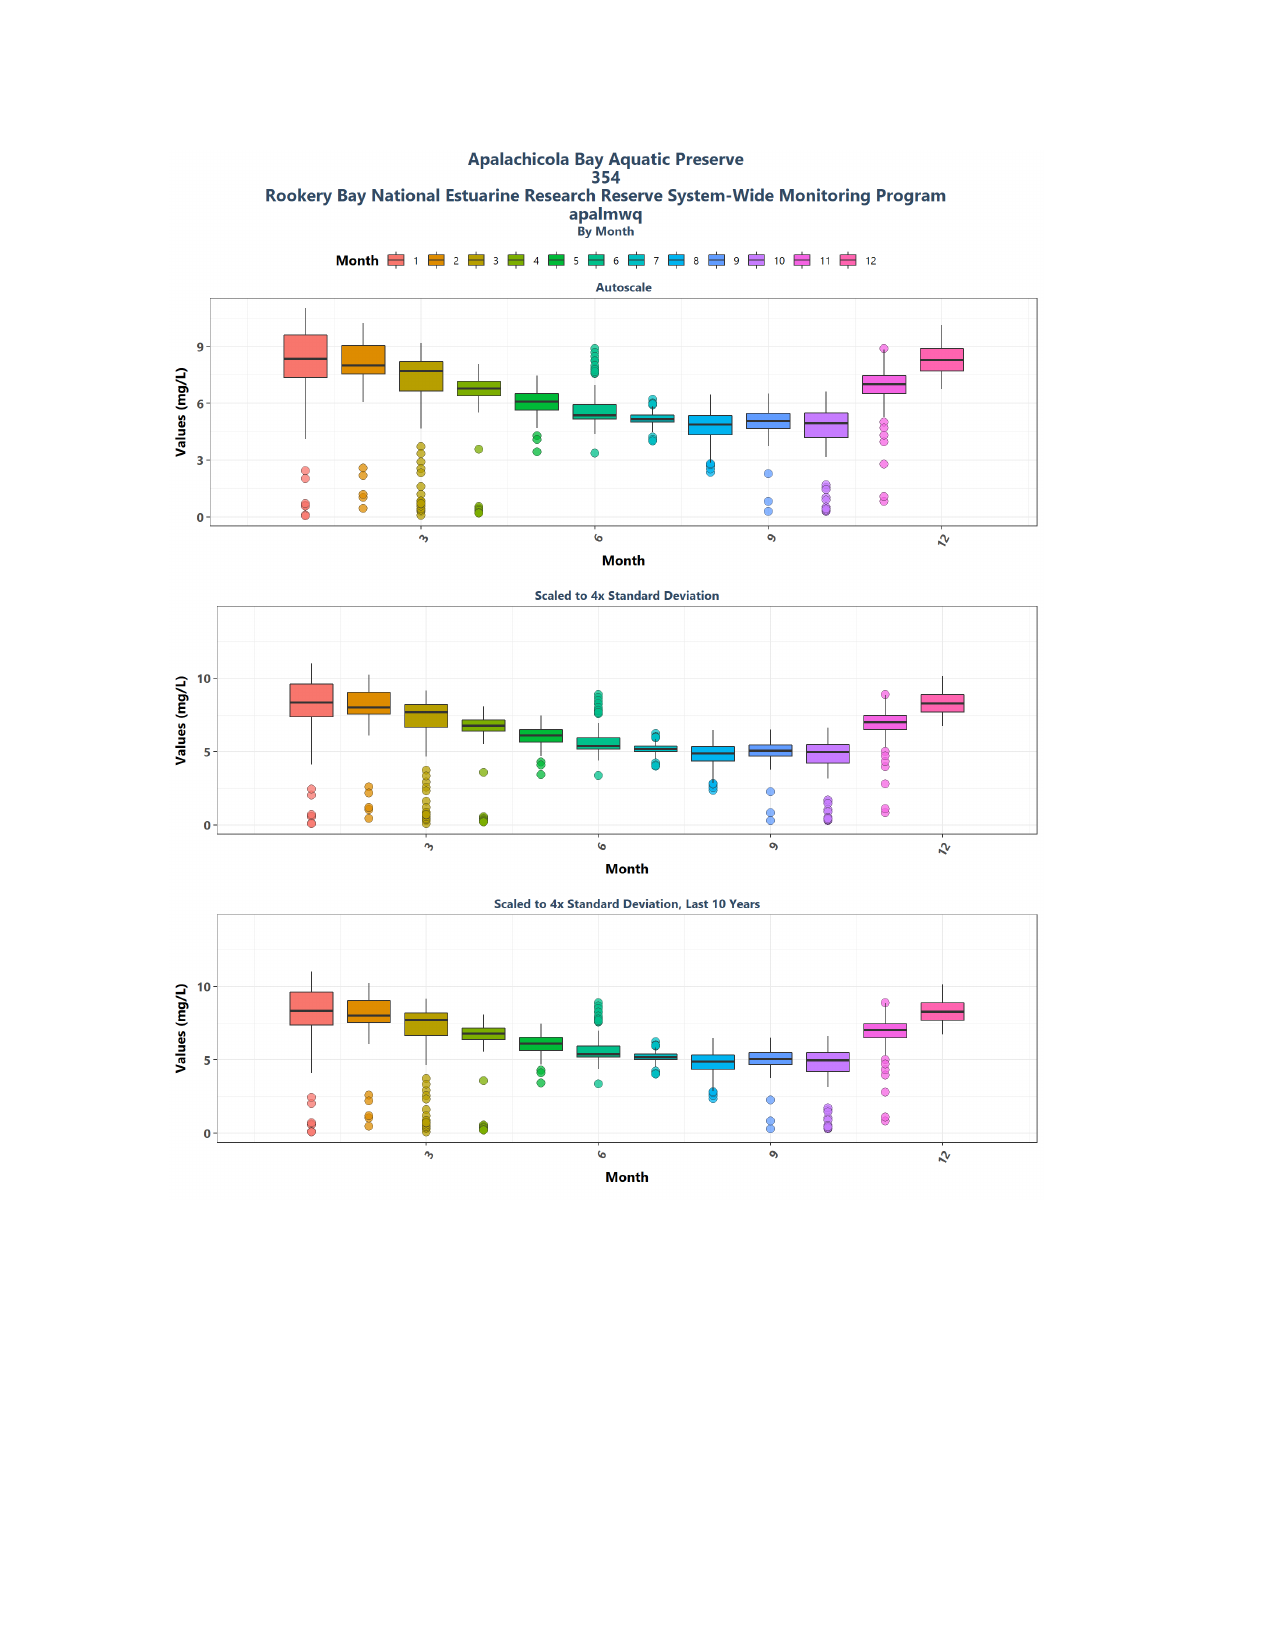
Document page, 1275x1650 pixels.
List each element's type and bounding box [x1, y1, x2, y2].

picture [168, 150, 1044, 1200]
